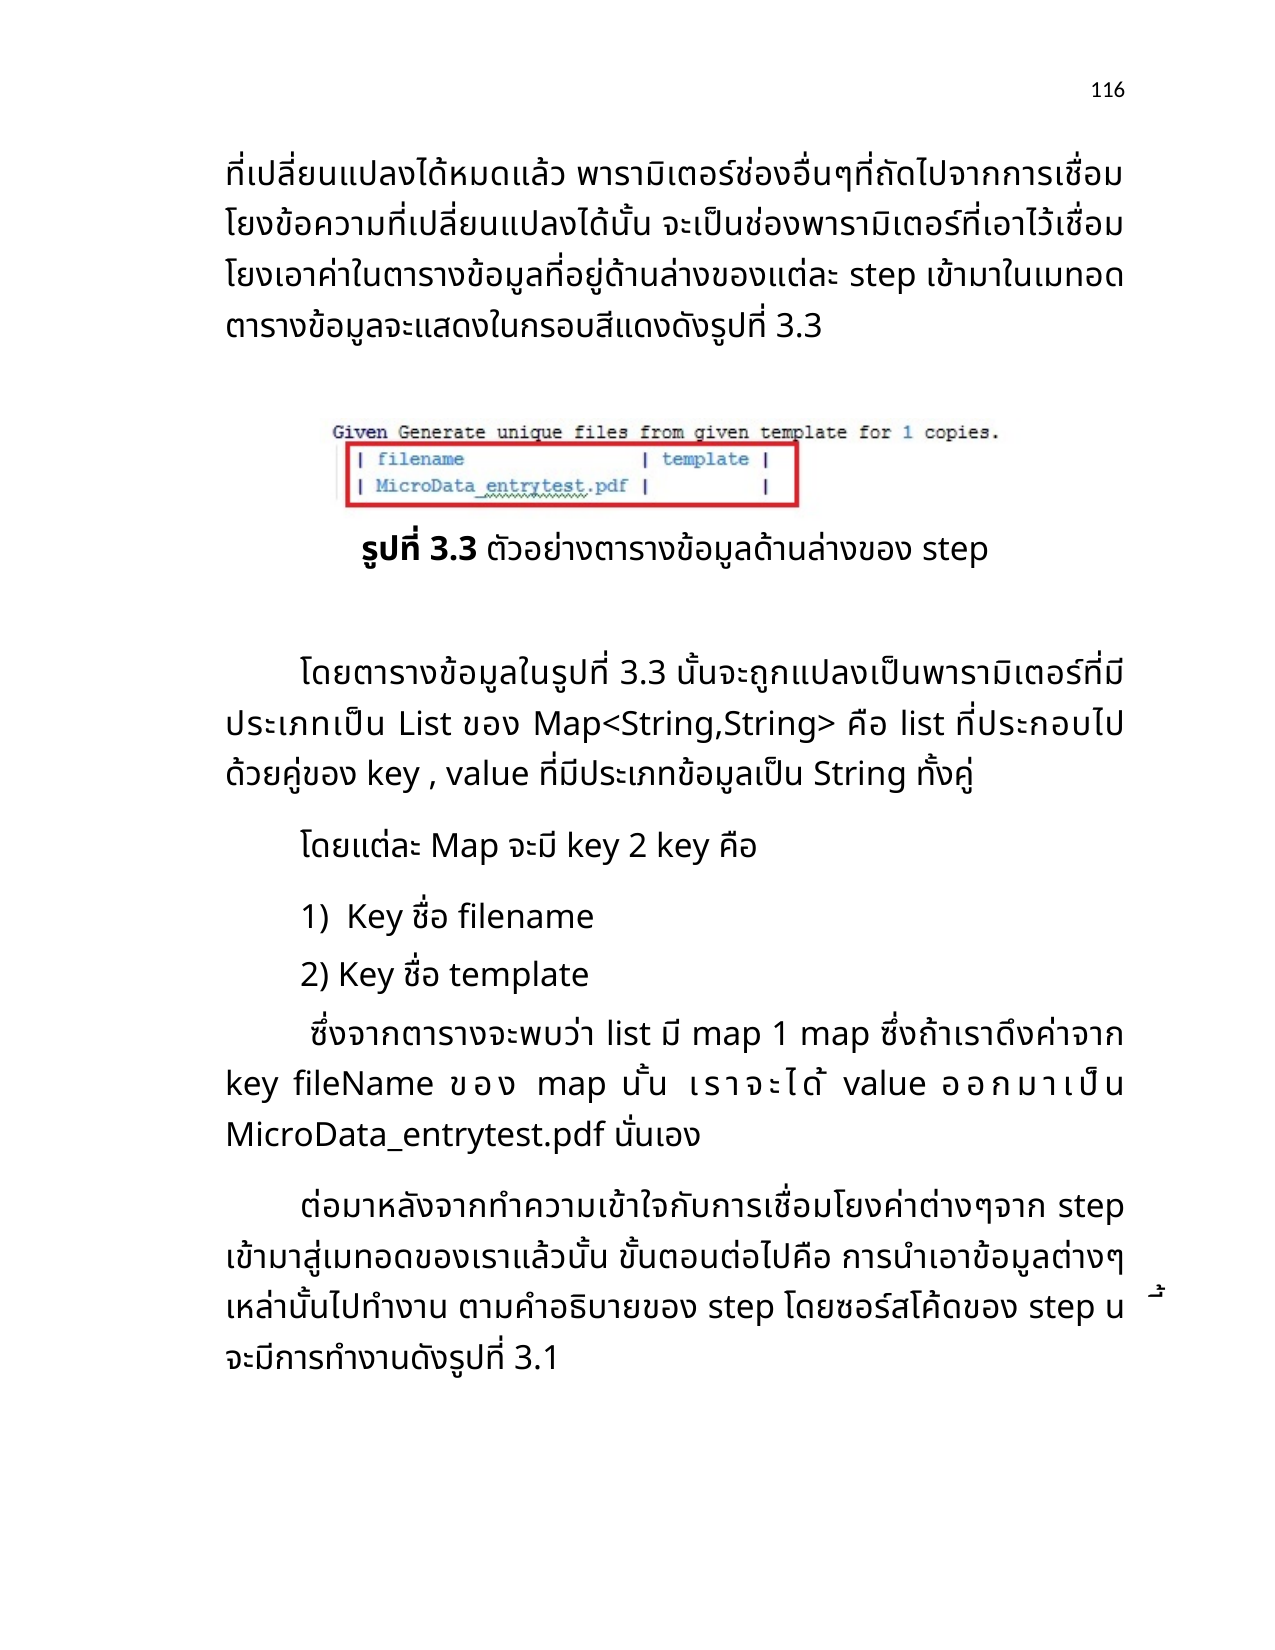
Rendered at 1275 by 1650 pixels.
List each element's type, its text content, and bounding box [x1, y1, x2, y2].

text โดยแต่ละ Map จะมี key 2 key คือ [225, 822, 1125, 872]
text ตัวอย่างตารางข้อมูลด้านล่างของ step [225, 524, 1125, 575]
list Key ชื่อ filename [225, 893, 1125, 944]
text โดยตารางข้อมูลในรูปที่ 3.52 นั้นจะถูกแปลงเป็นพารามิเตอร์ที่มีประเภทเป็น List ของ Map<String,String> คือ list ที่ประกอบไปด้วยคู่ของ key , value ที่มีประเภทข้อมูลเป็น String ทั้งคู่ [225, 649, 1125, 801]
picture [319, 418, 1031, 525]
text ต่อมาหลังจากทำความเข้าใจกับการเชื่อมโยงค่าต่างๆจาก step เข้ามาสู่เมทอดของเราแล้วนั้น ขั้นตอนต่อไปคือ การนำเอาข้อมูลต่างๆเหล่านั้นไปทำงาน ตามคำอธิบายของ step โดยซอร์สโค้ดของ step นี้จะมีการทำงานดังรูปที่ 3.53 [225, 1182, 1125, 1384]
text ซึ่งจากตารางจะพบว่า list มี map 1 map ซึ่งถ้าเราดึงค่าจาก key fileName ของ map นั้น เราจะได้ value ออกมาเป็น MicroData_entrytest.pdf นั่นเอง [225, 1009, 1125, 1161]
list Key ชื่อ template [225, 951, 1125, 1002]
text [225, 150, 1125, 352]
